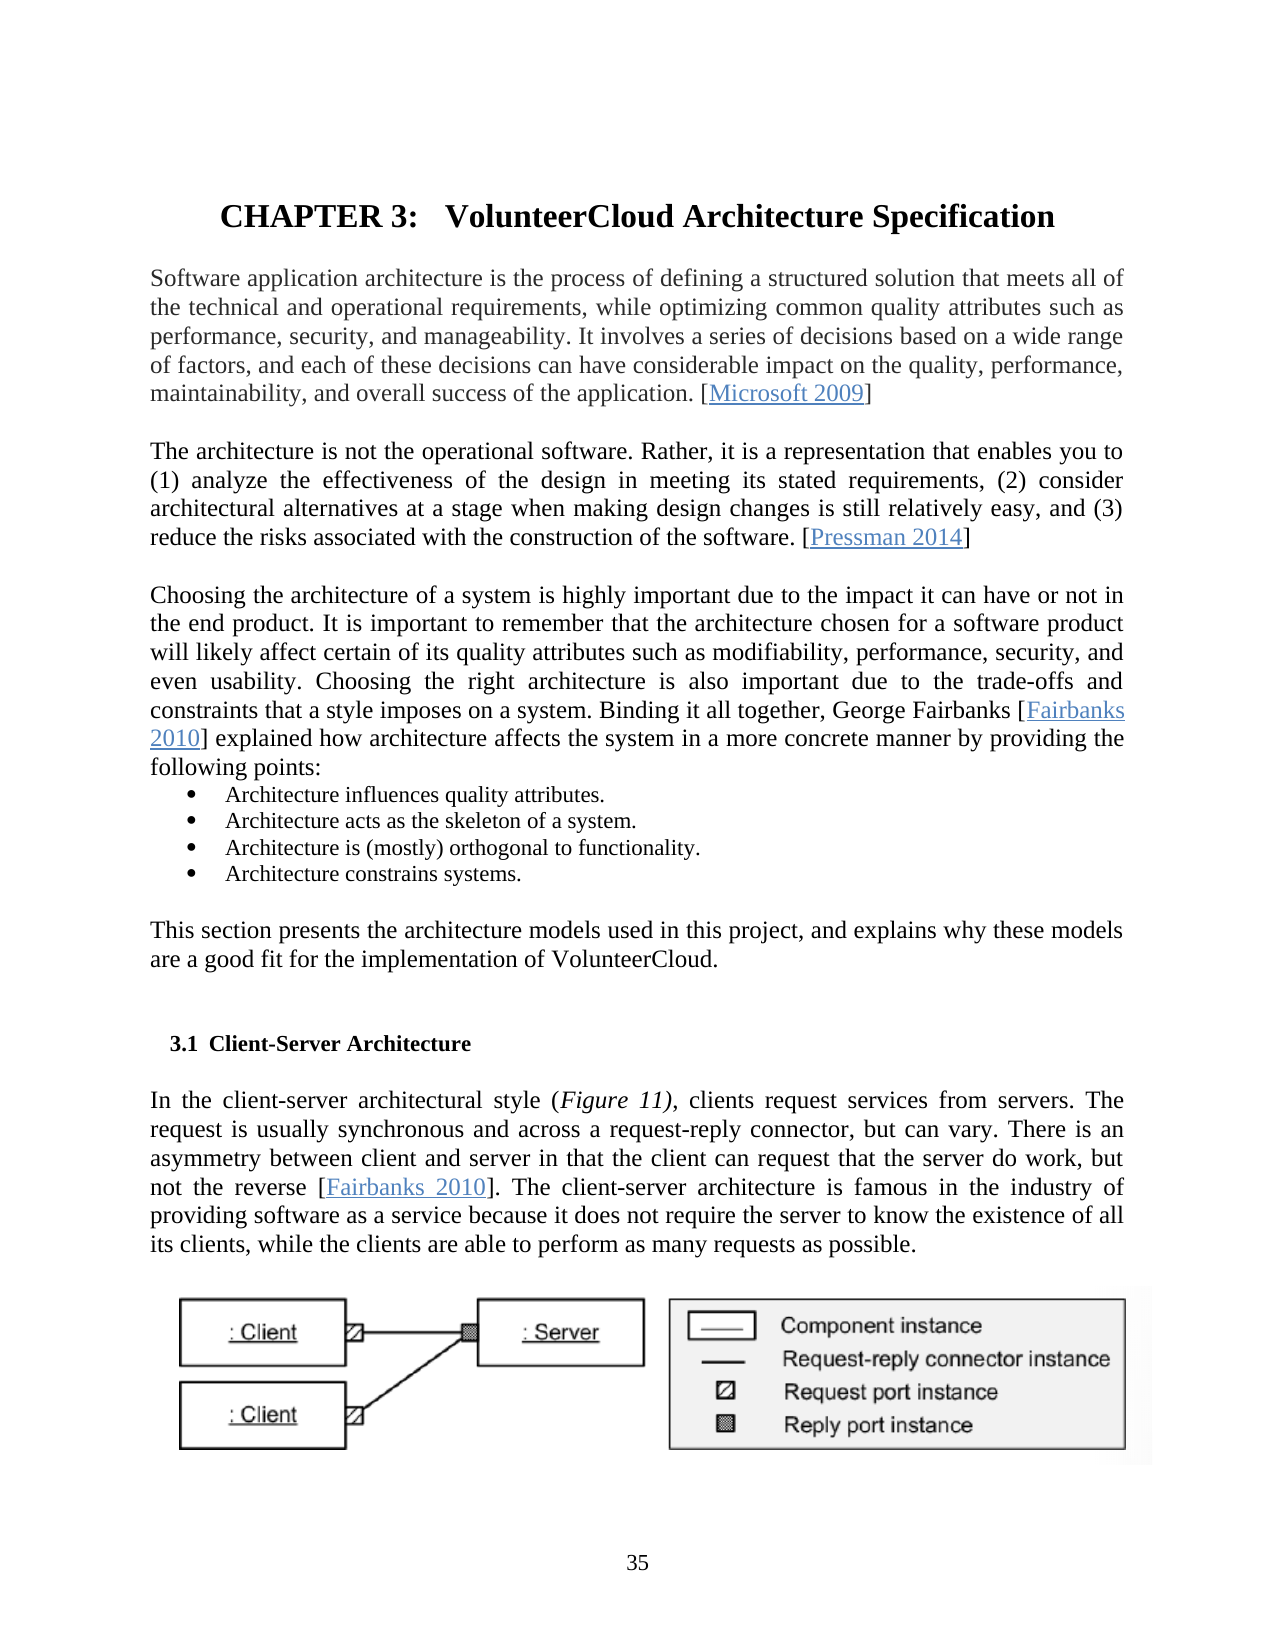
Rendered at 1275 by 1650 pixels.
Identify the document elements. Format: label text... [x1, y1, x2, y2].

text The architecture is not the operational software. Rather, it is a representation that enables you to (1) analyze the effectiveness of the design in meeting its stated requirements, (2) consider architectural alternatives at a stage when making design changes is still relatively easy, and (3) reduce the risks associated with the construction of the software. [Pressman 2014] [150, 436, 1125, 551]
picture [150, 1286, 1153, 1465]
subtitle VolunteerCloud Architecture Specification [150, 196, 1125, 234]
list Architecture constrains systems. [187, 860, 1125, 886]
text Choosing the architecture of a system is highly important due to the impact it can have or not in the end product. It is important to remember that the architecture chosen for a software product will likely affect certain of its quality attributes such as modifiability, performance, security, and even usability. Choosing the right architecture is also important due to the trade-offs and constraints that a style imposes on a system. Binding it all together, George Fairbanks [Fairbanks 2010] explained how architecture affects the system in a more concrete manner by providing the following points: [150, 580, 1125, 781]
list Architecture influences quality attributes. [187, 781, 1125, 807]
subtitle Client-Server Architecture [169, 1030, 1125, 1057]
text In the client-server architectural style (Figure 11), clients request services from servers. The request is usually synchronous and across a request-reply connector, but can vary. There is an asymmetry between client and server in that the client can request that the server do work, but not the reverse [Fairbanks 2010]. The client-server architecture is famous in the industry of providing software as a service because it does not require the server to know the existence of all its clients, while the clients are able to perform as many requests as possible. [150, 1085, 1125, 1258]
text This section presents the architecture models used in this project, and explains why these models are a good fit for the implementation of VolunteerCloud. [150, 915, 1125, 973]
list Architecture acts as the skeleton of a system. [187, 807, 1125, 834]
list Architecture is (mostly) orthogonal to functionality. [187, 834, 1125, 860]
text Software application architecture is the process of defining a structured solution that meets all of the technical and operational requirements, while optimizing common quality attributes such as performance, security, and manageability. It involves a series of decisions based on a wide range of factors, and each of these decisions can have considerable impact on the quality, performance, maintainability, and overall success of the application. [Microsoft 2009] [150, 263, 1125, 407]
